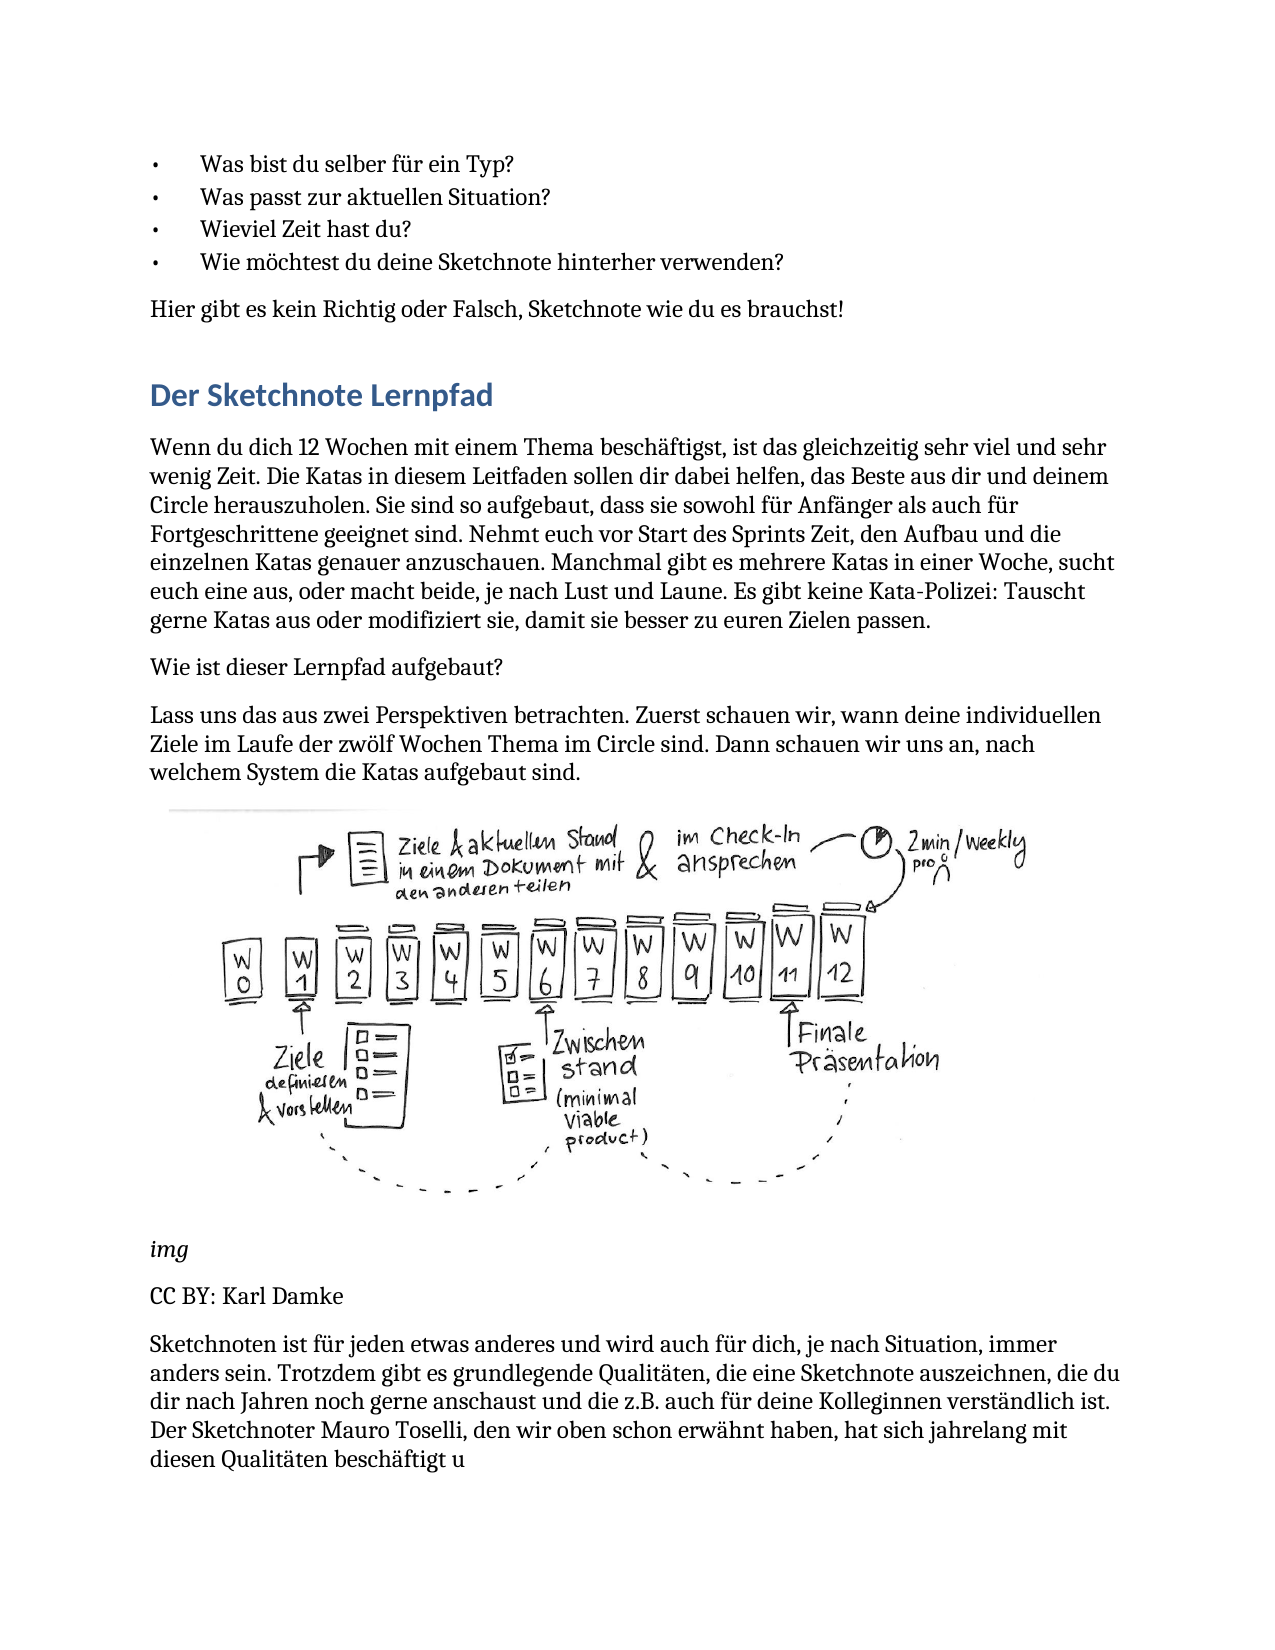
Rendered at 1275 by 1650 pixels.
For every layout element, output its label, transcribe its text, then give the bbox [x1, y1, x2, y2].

list Wieviel Zeit hast du? [150, 215, 1125, 244]
subtitle Der Sketchnote Lernpfad [150, 374, 1125, 414]
list Wie möchtest du deine Sketchnote hinterher verwenden? [150, 247, 1125, 276]
picture [168, 805, 1044, 1214]
text CC BY: Karl Damke [150, 1282, 1125, 1311]
text Lass uns das aus zwei Perspektiven betrachten. Zuerst schauen wir, wann deine individuellen Ziele im Laufe der zwölf Wochen Thema im Circle sind. Dann schauen wir uns an, nach welchem System die Katas aufgebaut sind. [150, 701, 1125, 787]
text Sketchnoten ist für jeden etwas anderes und wird auch für dich, je nach Situation, immer anders sein. Trotzdem gibt es grundlegende Qualitäten, die eine Sketchnote auszeichnen, die du dir nach Jahren noch gerne anschaust und die z.B. auch für deine Kolleginnen verständlich ist. Der Sketchnoter Mauro Toselli, den wir oben schon erwähnt haben, hat sich jahrelang mit diesen Qualitäten beschäftigt u [150, 1330, 1125, 1473]
text Hier gibt es kein Richtig oder Falsch, Sketchnote wie du es brauchst! [150, 295, 1125, 324]
text img [150, 1235, 1125, 1263]
text Wie ist dieser Lernpfad aufgebaut? [150, 653, 1125, 682]
text Wenn du dich 12 Wochen mit einem Thema beschäftigst, ist das gleichzeitig sehr viel und sehr wenig Zeit. Die Katas in diesem Leitfaden sollen dir dabei helfen, das Beste aus dir und deinem Circle herauszuholen. Sie sind so aufgebaut, dass sie sowohl für Anfänger als auch für Fortgeschrittene geeignet sind. Nehmt euch vor Start des Sprints Zeit, den Aufbau und die einzelnen Katas genauer anzuschauen. Manchmal gibt es mehrere Katas in einer Woche, sucht euch eine aus, oder macht beide, je nach Lust und Laune. Es gibt keine Kata-Polizei: Tauscht gerne Katas aus oder modifiziert sie, damit sie besser zu euren Zielen passen. [150, 433, 1125, 634]
list Was bist du selber für ein Typ? [150, 150, 1125, 179]
list Was passt zur aktuellen Situation? [150, 182, 1125, 211]
